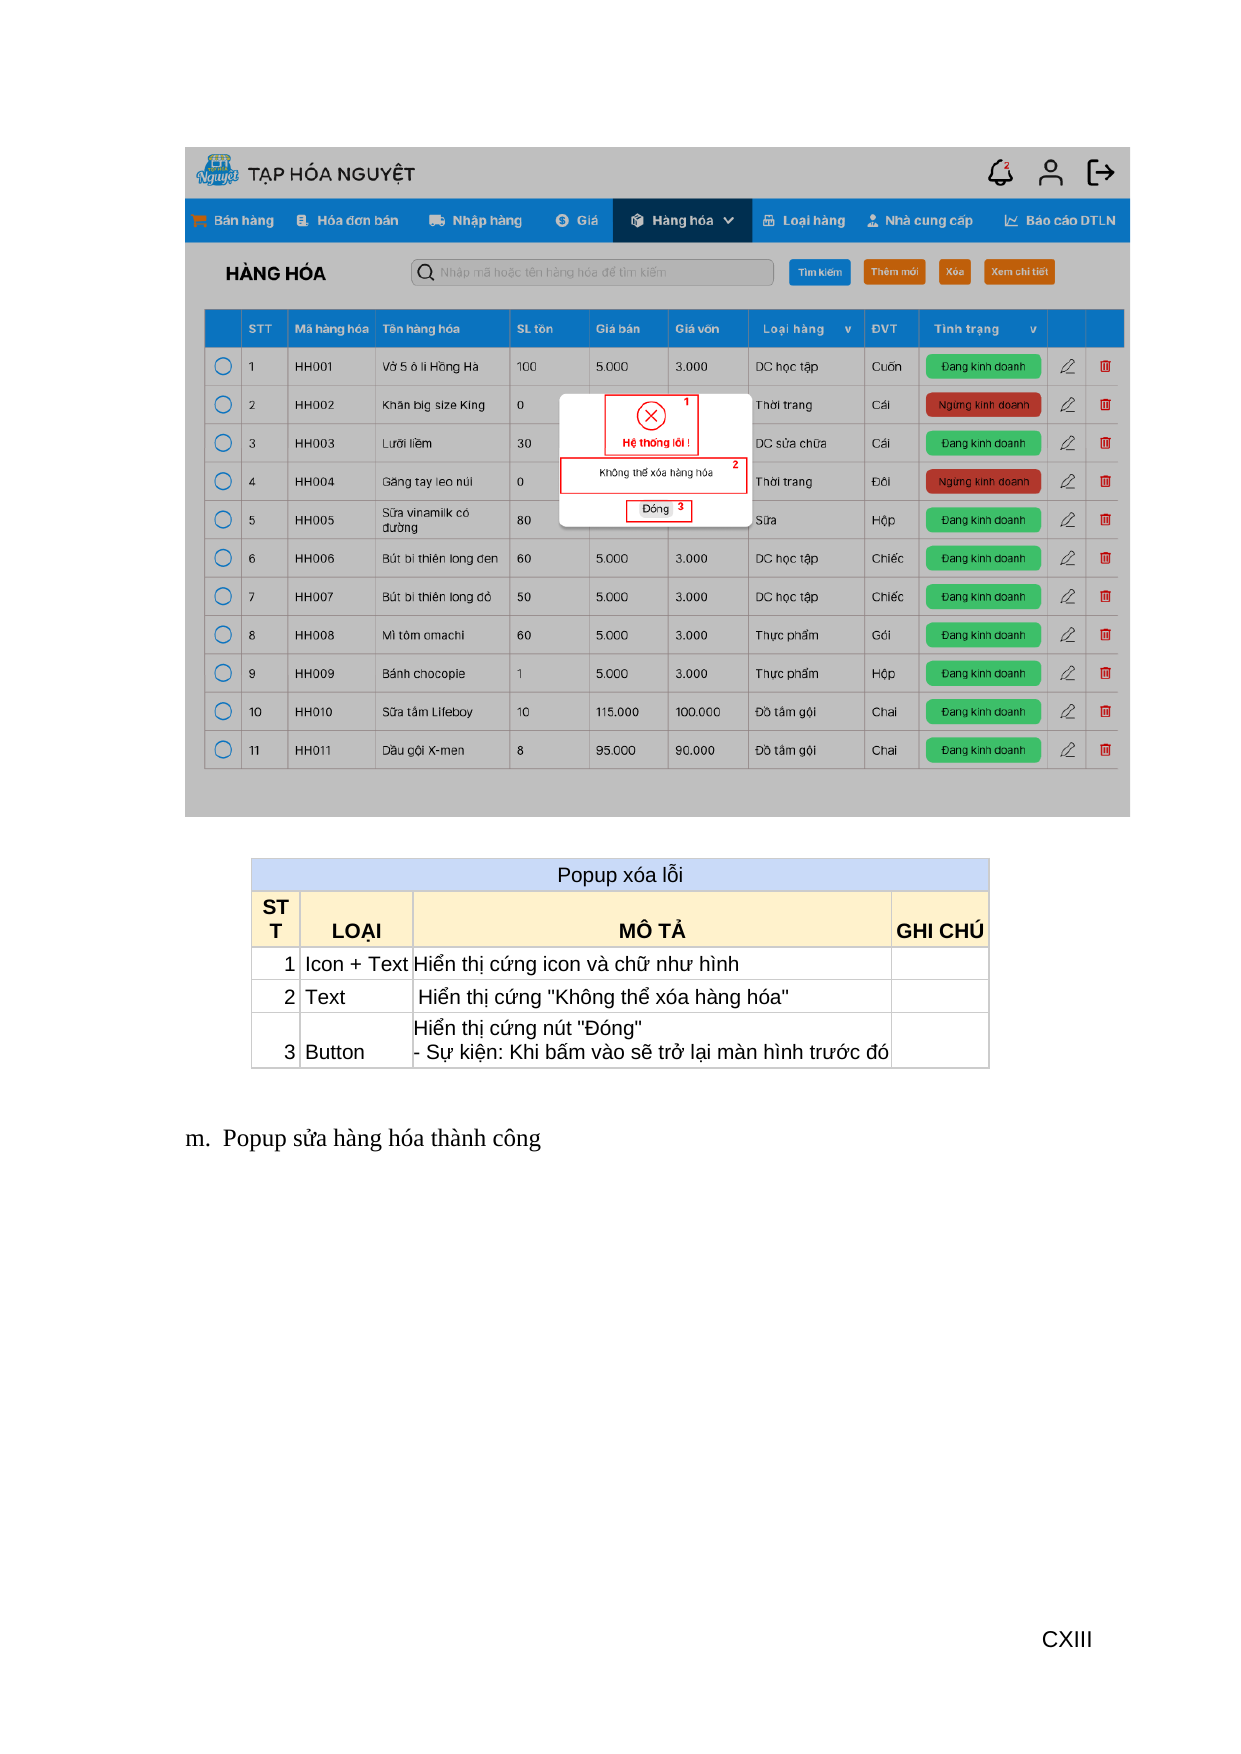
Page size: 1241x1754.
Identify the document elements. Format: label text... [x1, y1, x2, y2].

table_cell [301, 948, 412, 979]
list Popup sửa hàng hóa thành công [185, 1123, 1092, 1151]
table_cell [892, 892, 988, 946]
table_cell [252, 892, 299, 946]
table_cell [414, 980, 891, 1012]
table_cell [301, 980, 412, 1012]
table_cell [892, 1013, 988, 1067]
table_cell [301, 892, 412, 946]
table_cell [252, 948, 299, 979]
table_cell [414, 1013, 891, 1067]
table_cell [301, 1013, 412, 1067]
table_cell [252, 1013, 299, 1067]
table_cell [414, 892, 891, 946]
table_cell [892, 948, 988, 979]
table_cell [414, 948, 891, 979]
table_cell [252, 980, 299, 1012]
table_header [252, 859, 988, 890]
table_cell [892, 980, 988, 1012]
picture [185, 147, 1130, 817]
